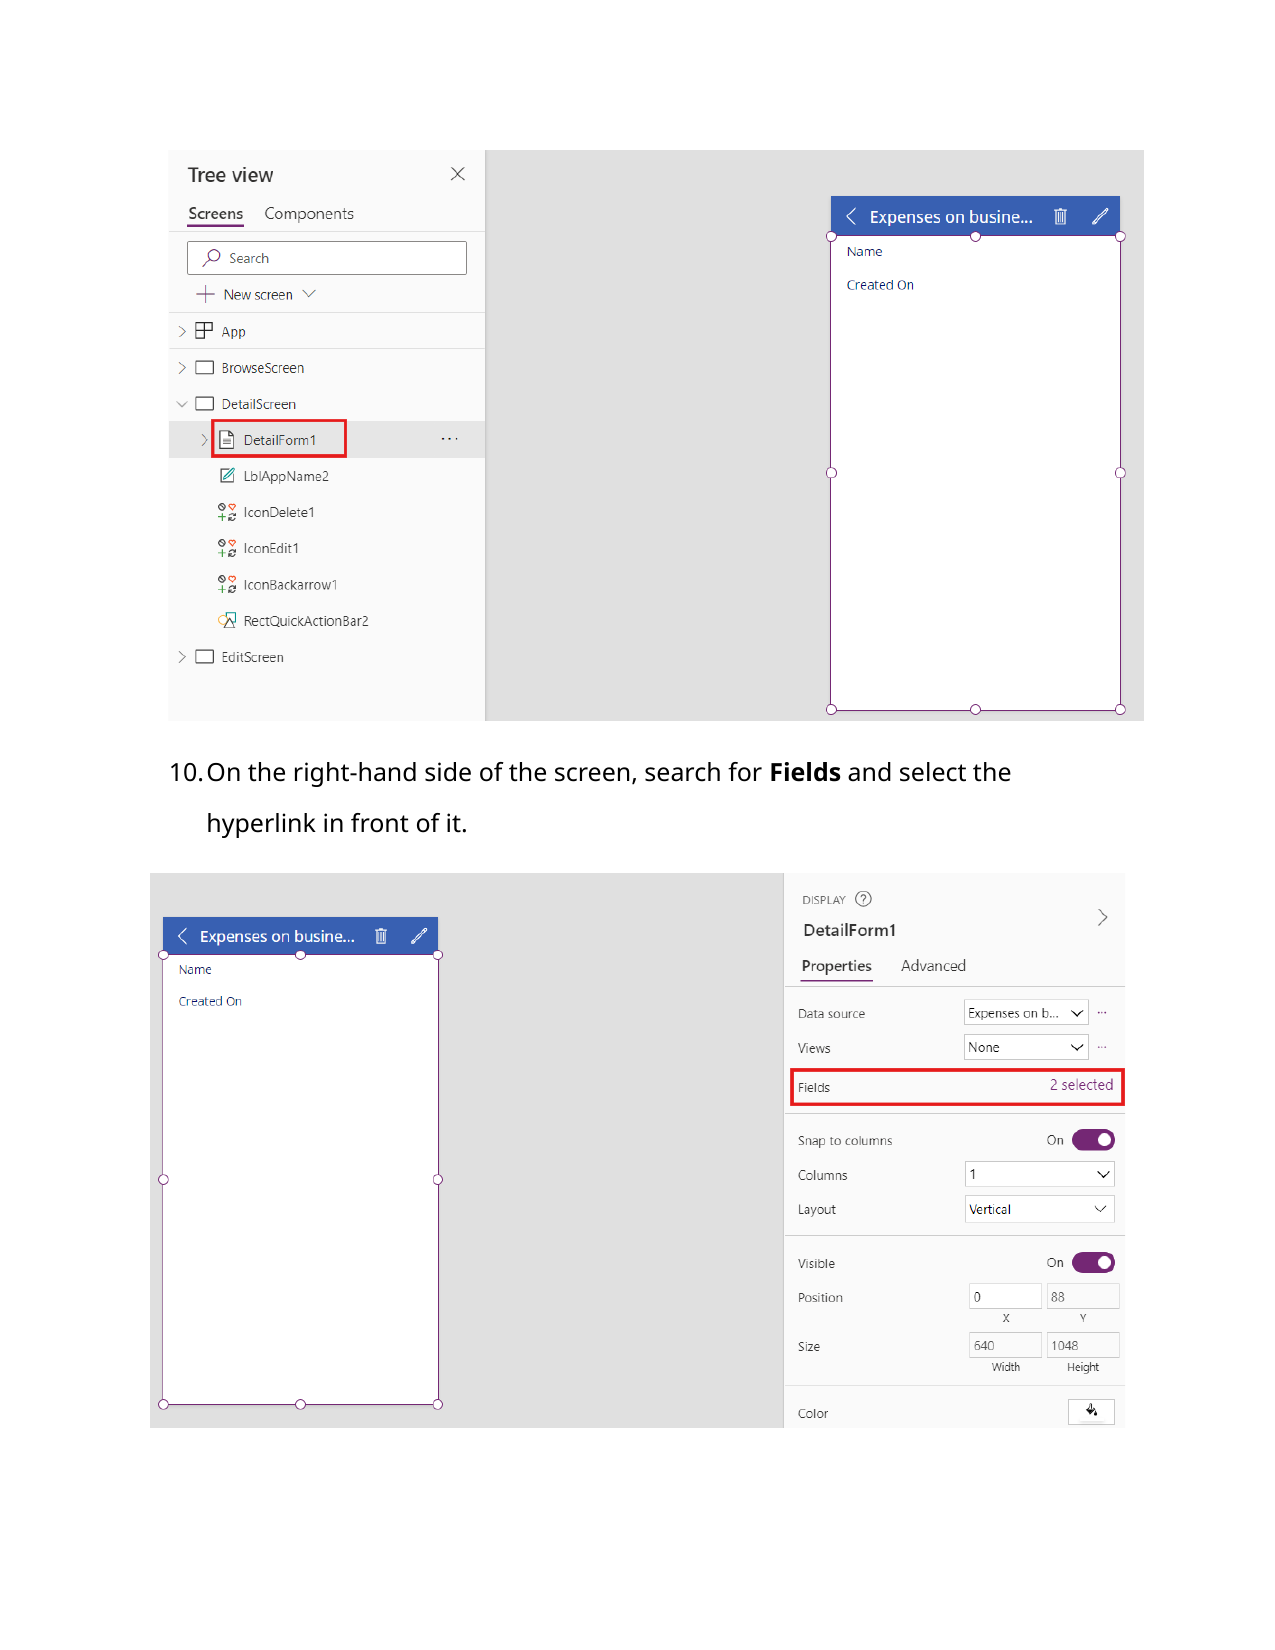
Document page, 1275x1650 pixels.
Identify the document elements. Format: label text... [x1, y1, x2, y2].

list On the right-hand side of the screen, search for Fields and select the hyperlink in front of it. [169, 754, 1125, 840]
picture [150, 873, 1125, 1428]
picture [168, 150, 1144, 721]
